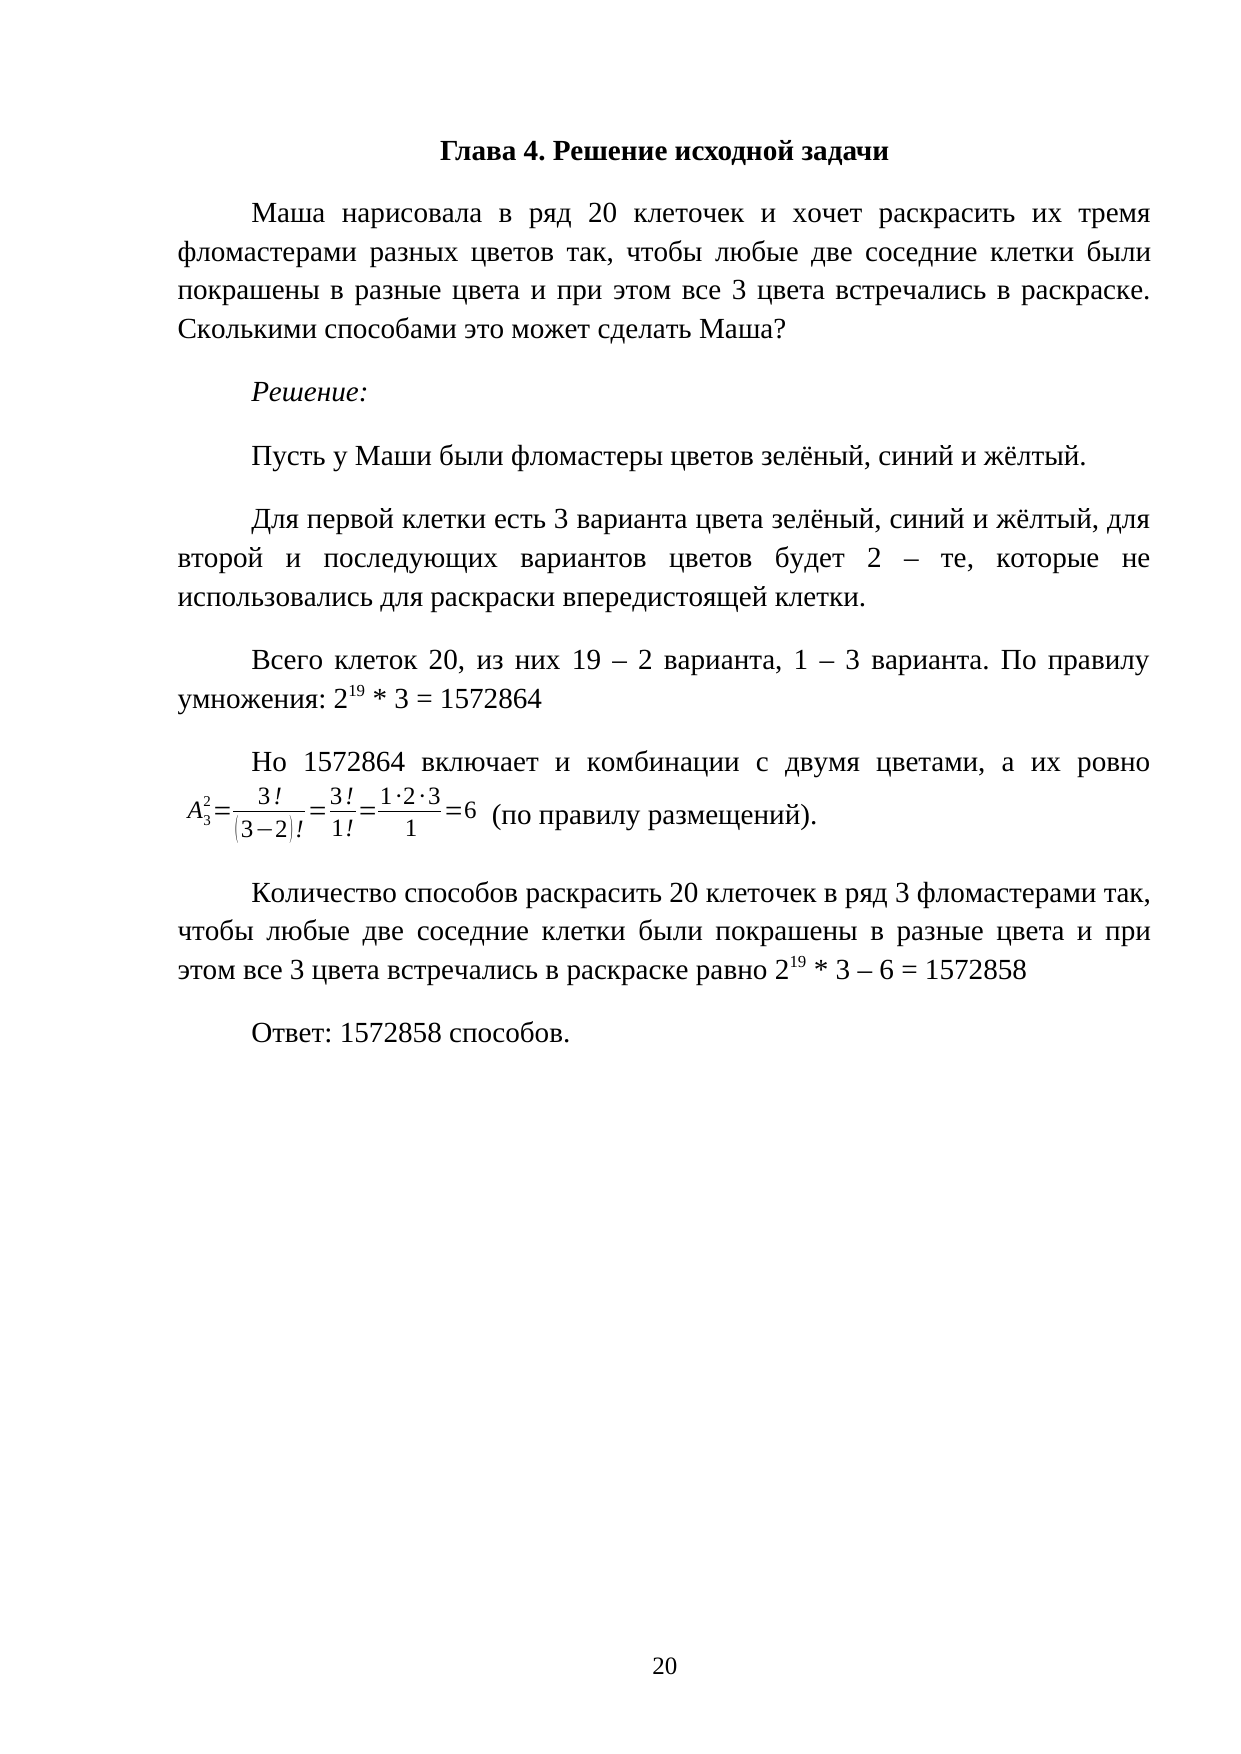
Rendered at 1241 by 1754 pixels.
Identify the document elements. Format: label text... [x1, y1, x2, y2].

text Маша нарисовала в ряд 20 клеточек и хочет раскрасить их тремя фломастерами разных цветов так, чтобы любые две соседние клетки были покрашены в разные цвета и при этом все 3 цвета встречались в раскраске. Сколькими способами это может сделать Маша? [177, 195, 1152, 344]
text Всего клеток 20, из них 19 – 2 варианта, 1 – 3 варианта. По правилу умножения: 219 * 3 = 1572864 [177, 642, 1152, 714]
text Количество способов раскрасить 20 клеточек в ряд 3 фломастерами так, чтобы любые две соседние клетки были покрашены в разные цвета и при этом все 3 цвета встречались в раскраске равно 219 * 3 – 6 = 1572858 [177, 875, 1152, 985]
text Решение: [177, 374, 1152, 408]
text Пусть у Маши были фломастеры цветов зелёный, синий и жёлтый. [177, 438, 1152, 472]
text Ответ: 1572858 способов. [177, 1015, 1152, 1049]
text Но 1572864 включает и комбинации с двумя цветами, а их ровно (по правилу размещений). [177, 744, 1152, 845]
subtitle Глава 4. Решение исходной задачи [177, 133, 1152, 166]
text Для первой клетки есть 3 варианта цвета зелёный, синий и жёлтый, для второй и последующих вариантов цветов будет 2 – те, которые не использовались для раскраски впередистоящей клетки. [177, 502, 1152, 612]
